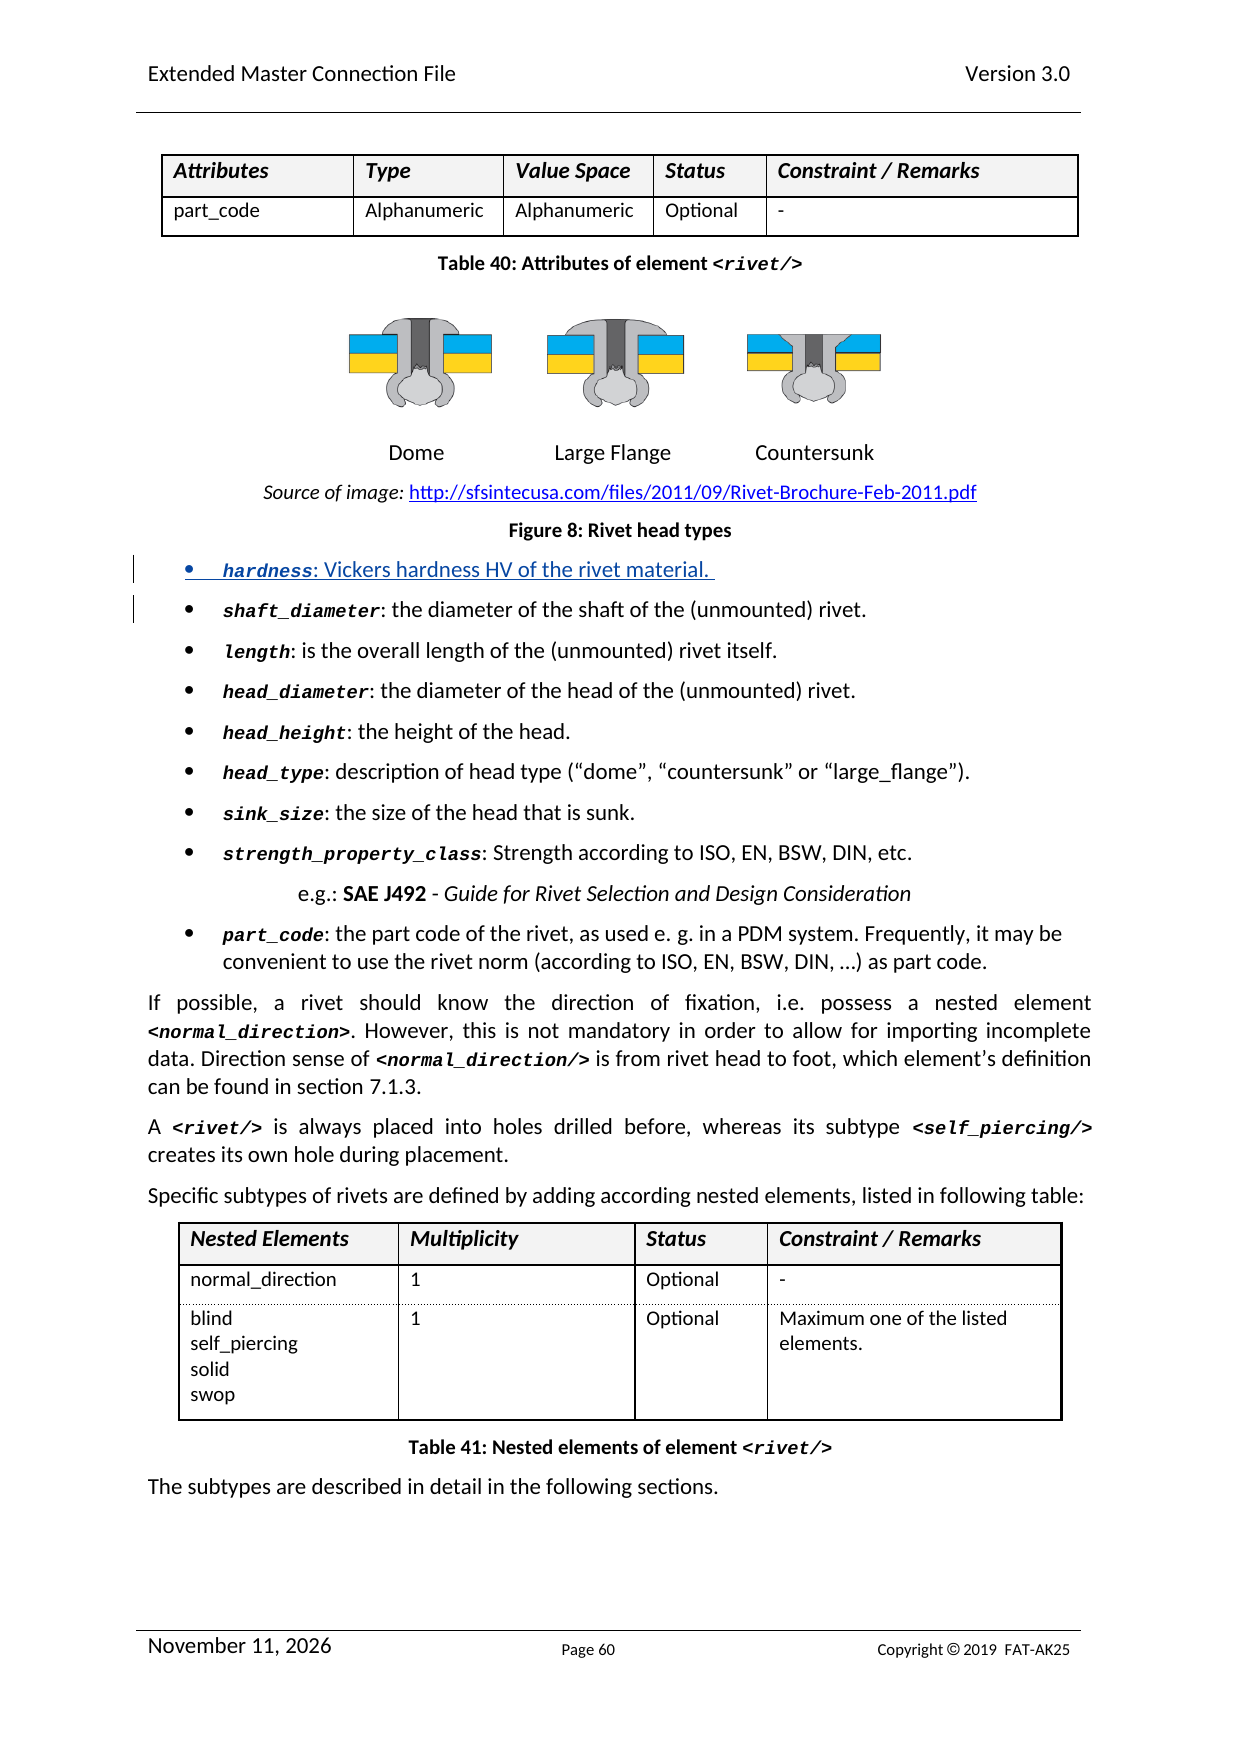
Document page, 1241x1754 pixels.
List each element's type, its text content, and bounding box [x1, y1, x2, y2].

text Table 40: Attributes of element <rivet/> [148, 250, 1092, 276]
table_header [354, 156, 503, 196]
picture [520, 295, 713, 426]
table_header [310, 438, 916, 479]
text Figure 8: Rivet head types [148, 517, 1092, 542]
list head_diameter: the diameter of the head of the (unmounted) rivet. [185, 676, 1092, 704]
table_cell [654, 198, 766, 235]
list head_height: the height of the head. [185, 717, 1092, 745]
text Table 41: Nested elements of element <rivet/> [148, 1434, 1092, 1460]
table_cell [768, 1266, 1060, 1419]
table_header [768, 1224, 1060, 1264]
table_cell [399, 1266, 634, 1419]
list sink_size: the size of the head that is sunk. [185, 798, 1092, 826]
text Specific subtypes of rivets are defined by adding according nested elements, listed in following table: [148, 1181, 1092, 1209]
text The subtypes are described in detail in the following sections. [148, 1472, 1092, 1500]
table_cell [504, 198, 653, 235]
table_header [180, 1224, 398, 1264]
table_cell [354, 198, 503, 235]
list length: is the overall length of the (unmounted) rivet itself. [185, 636, 1092, 664]
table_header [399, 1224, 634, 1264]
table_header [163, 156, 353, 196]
list part_code: the part code of the rivet, as used e. g. in a PDM system. Frequently, it may be convenient to use the rivet norm (according to ISO, EN, BSW, DIN, …) as part code. [185, 919, 1092, 975]
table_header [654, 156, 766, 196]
list shaft_diameter: the diameter of the shaft of the (unmounted) rivet. [185, 595, 1092, 623]
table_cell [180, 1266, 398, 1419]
text If possible, a rivet should know the direction of fixation, i.e. possess a nested element <normal_direction>. However, this is not mandatory in order to allow for importing incomplete data. Direction sense of <normal_direction/> is from rivet head to foot, which element’s definition can be found in section 7.1.3. [148, 988, 1092, 1100]
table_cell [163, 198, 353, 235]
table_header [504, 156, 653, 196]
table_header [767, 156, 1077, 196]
text Source of image: http://sfsintecusa.com/files/2011/09/Rivet-Brochure-Feb-2011.pdf [148, 479, 1092, 504]
text A <rivet/> is always placed into holes drilled before, whereas its subtype <self_piercing/> creates its own hole during placement. [148, 1112, 1092, 1168]
text e.g.: SAE J492 - Guide for Rivet Selection and Design Consideration [298, 879, 1092, 907]
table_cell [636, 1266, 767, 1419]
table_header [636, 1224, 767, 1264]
picture [718, 296, 915, 426]
picture [325, 288, 516, 426]
list head_type: description of head type (“dome”, “countersunk” or “large_flange”). [185, 757, 1092, 785]
list strength_property_class: Strength according to ISO, EN, BSW, DIN, etc. [185, 838, 1092, 866]
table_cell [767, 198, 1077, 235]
